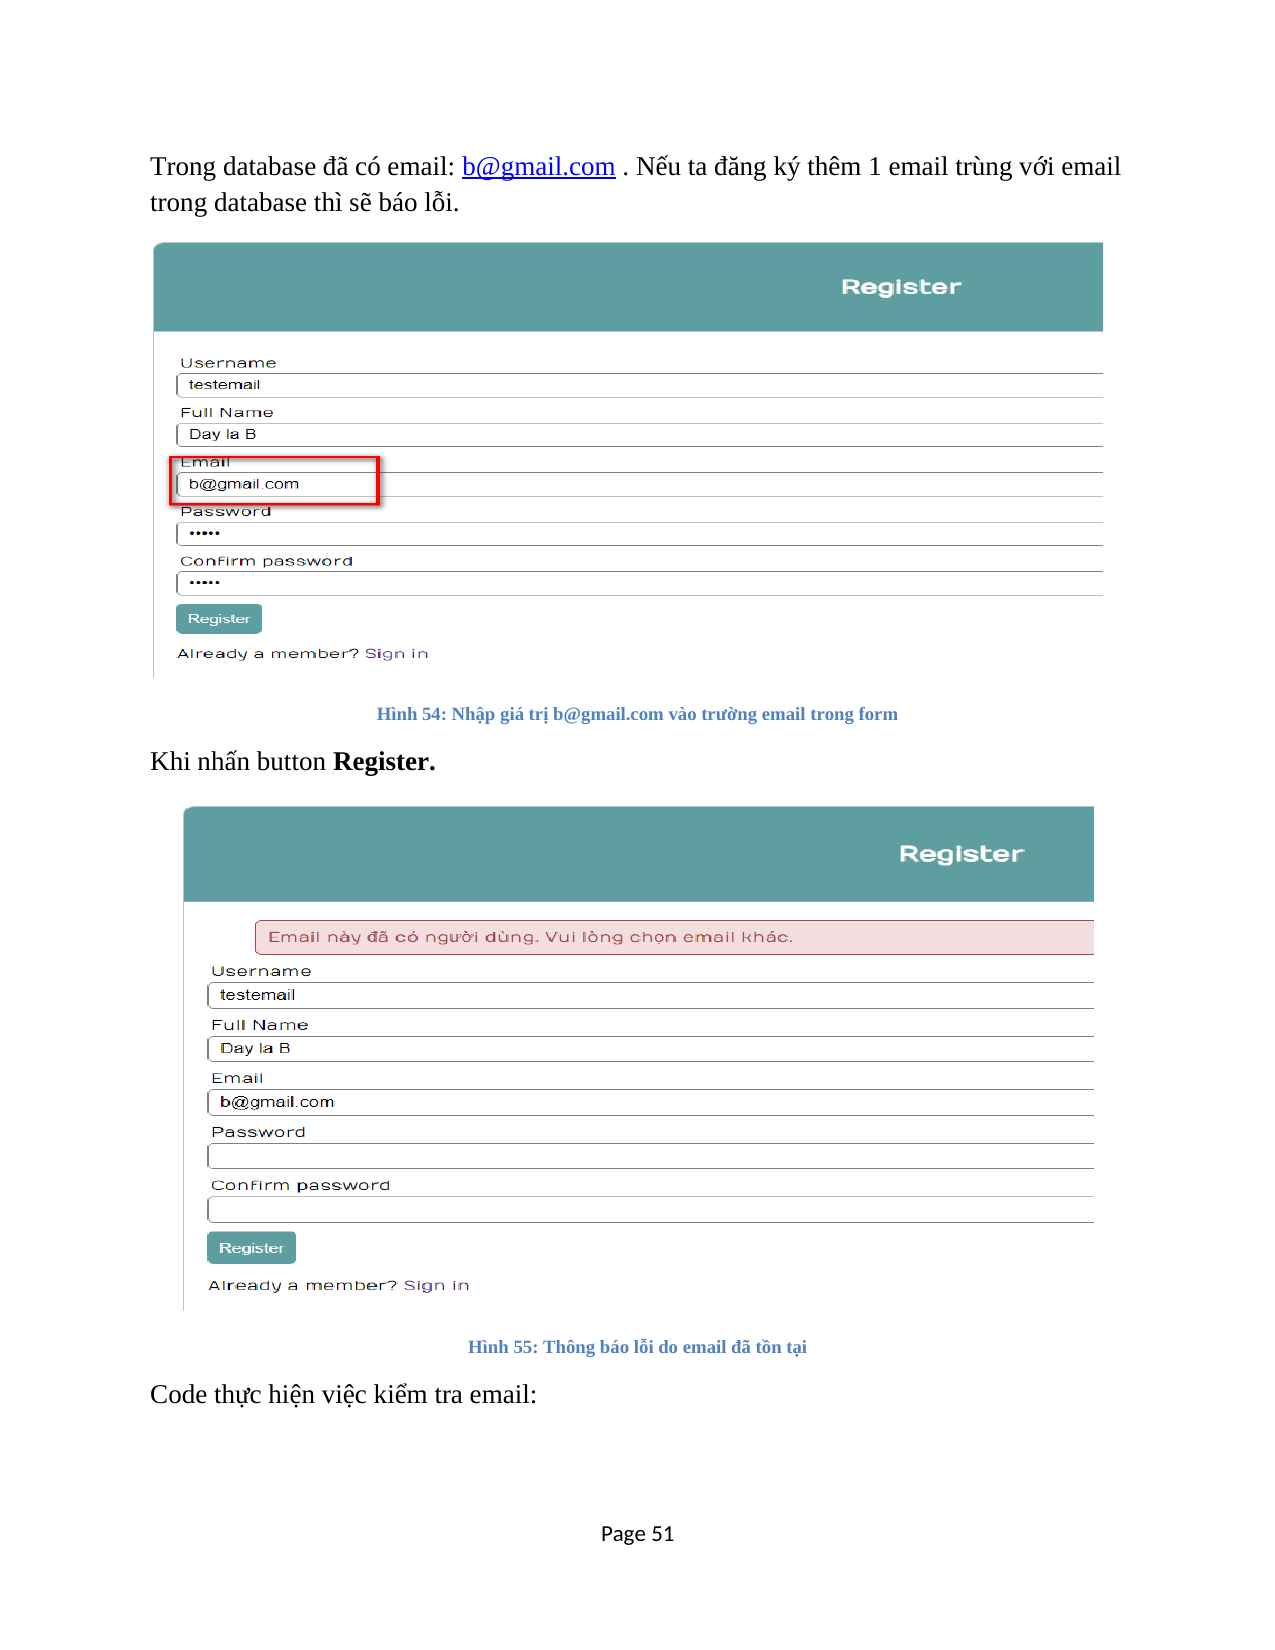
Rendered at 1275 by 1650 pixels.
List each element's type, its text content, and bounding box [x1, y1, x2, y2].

picture [150, 242, 1104, 678]
text Khi nhấn button Register. [150, 745, 1125, 776]
text Trong database đã có email: b@gmail.com . Nếu ta đăng ký thêm 1 email trùng với email trong database thì sẽ báo lỗi. [150, 150, 1125, 217]
text Hình 54: Nhập giá trị b@gmail.com vào trường email trong form [150, 703, 1125, 724]
text Hình 55: Thông báo lỗi do email đã tồn tại [150, 1336, 1125, 1357]
text Code thực hiện việc kiểm tra email: [150, 1378, 1125, 1409]
picture [181, 801, 1094, 1311]
